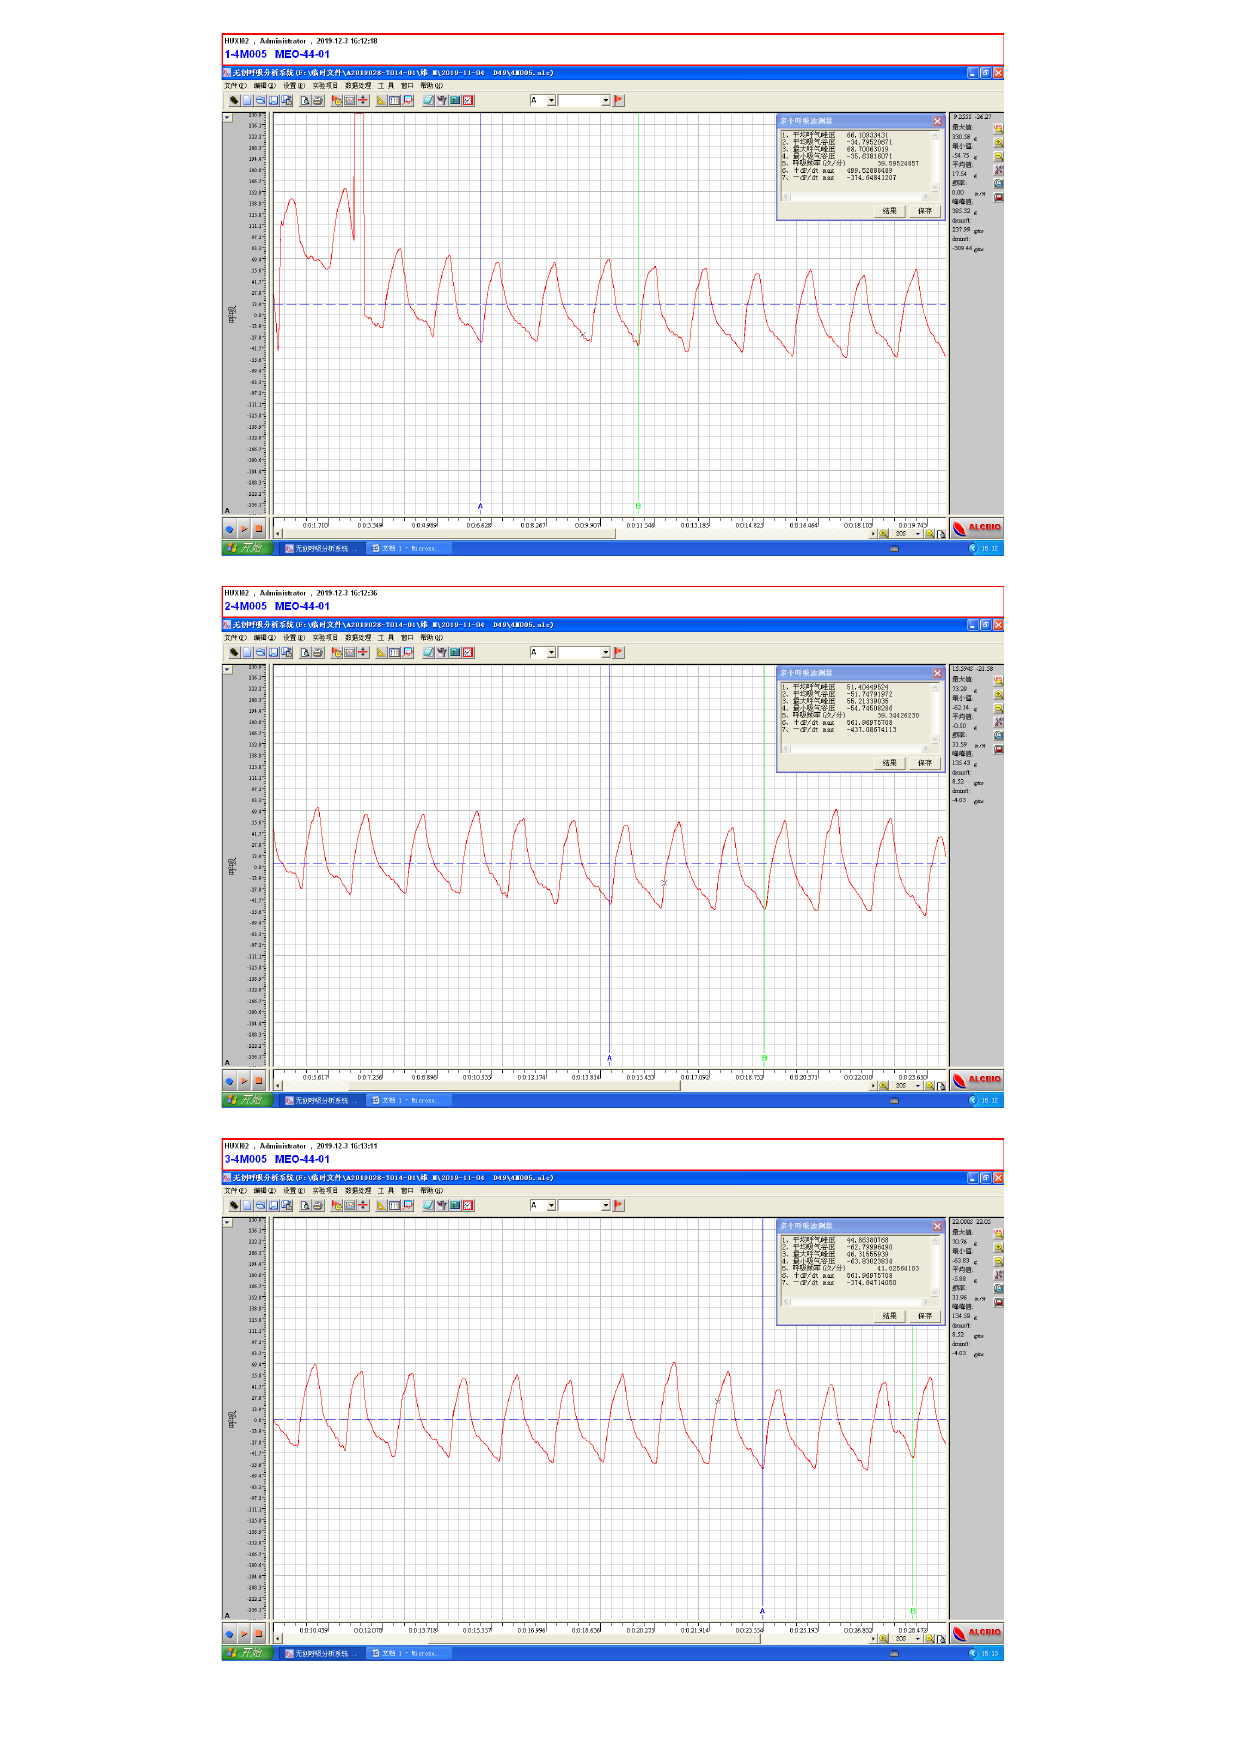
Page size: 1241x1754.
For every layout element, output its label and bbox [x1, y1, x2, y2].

picture [221, 33, 1004, 556]
picture [221, 1138, 1004, 1661]
picture [221, 586, 1004, 1108]
